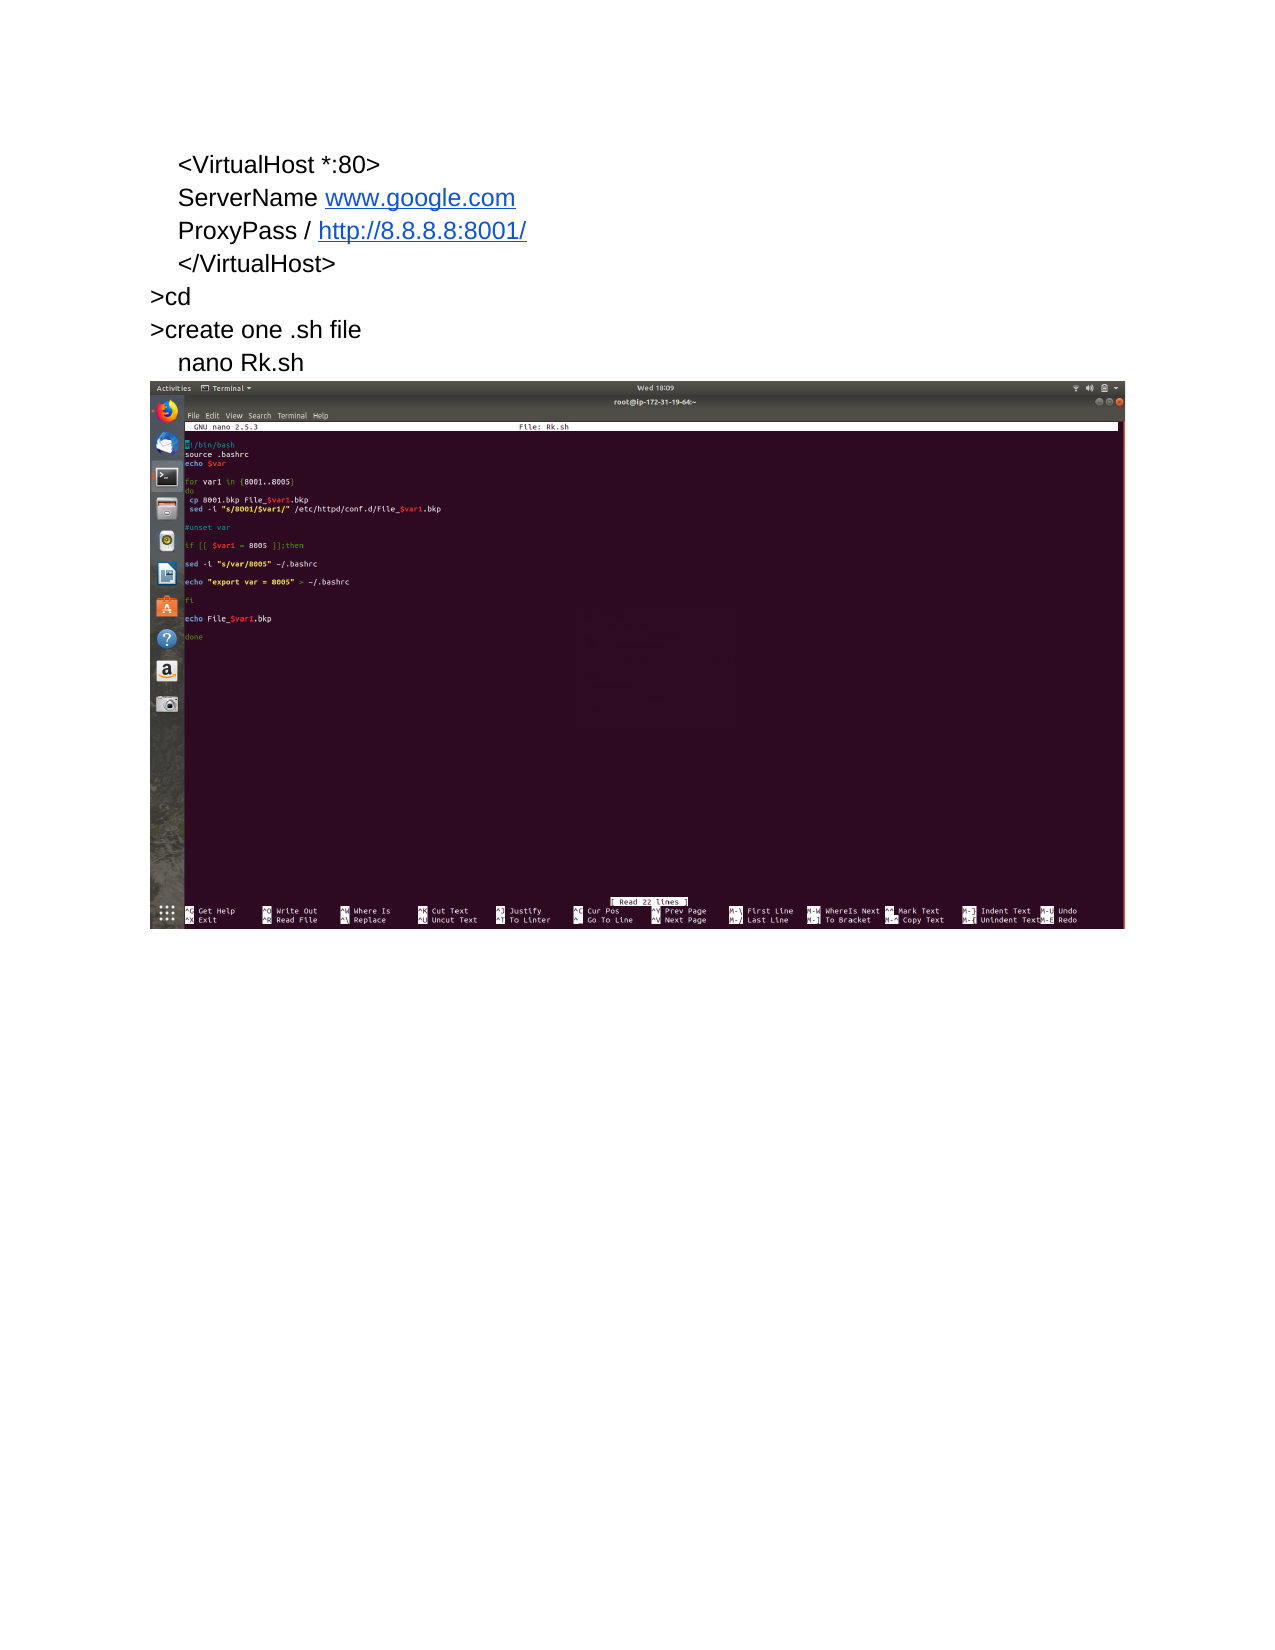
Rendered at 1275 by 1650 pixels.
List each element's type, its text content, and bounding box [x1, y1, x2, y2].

text nano Rk.sh [150, 348, 1125, 377]
text ServerName www.google.com [150, 183, 1125, 212]
text ProxyPass / http://8.8.8.8:8001/ [150, 216, 1125, 245]
text >cd [150, 282, 1125, 311]
picture [150, 381, 1125, 929]
text <VirtualHost *:80> [150, 150, 1125, 179]
text </VirtualHost> [150, 249, 1125, 278]
text >create one .sh file [150, 315, 1125, 344]
